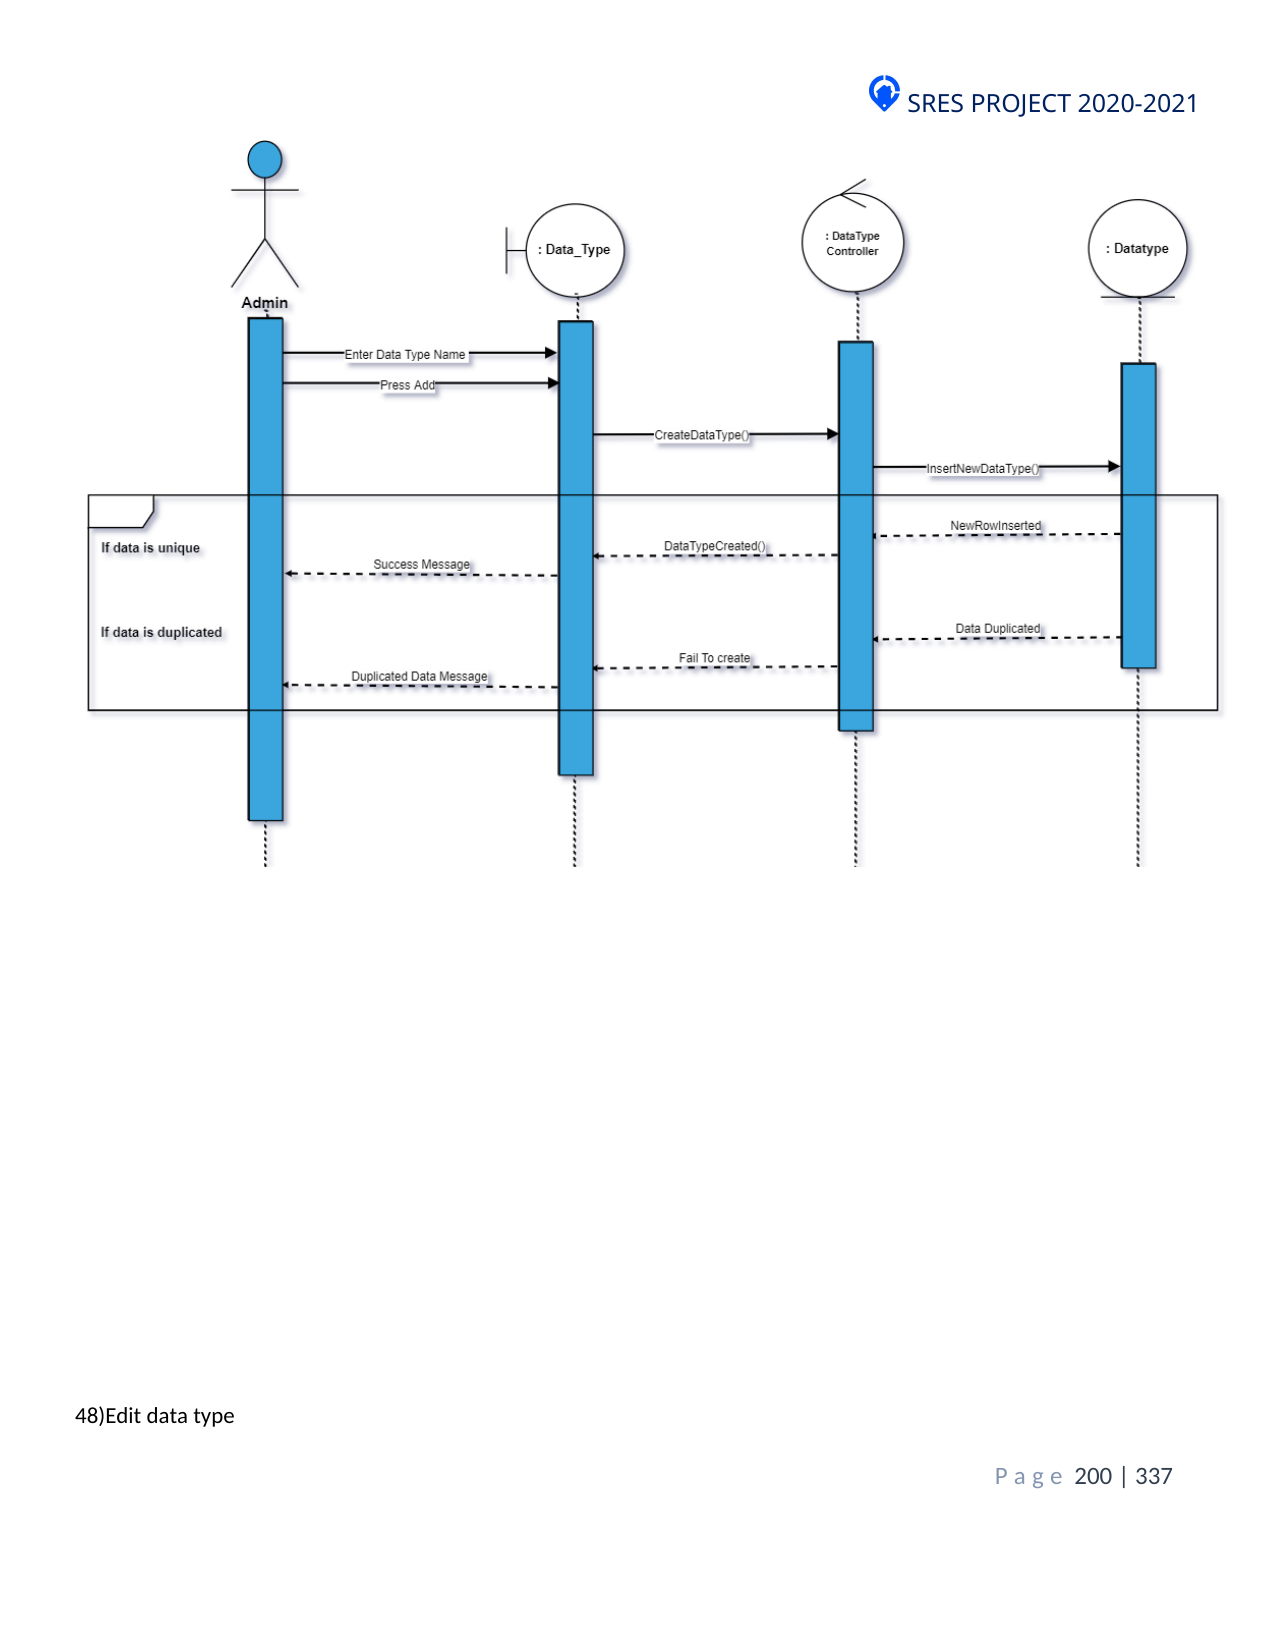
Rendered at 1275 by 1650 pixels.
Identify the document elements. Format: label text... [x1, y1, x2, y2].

picture [75, 138, 1230, 867]
text 48)Edit data type [75, 1401, 1200, 1429]
picture [868, 75, 901, 113]
